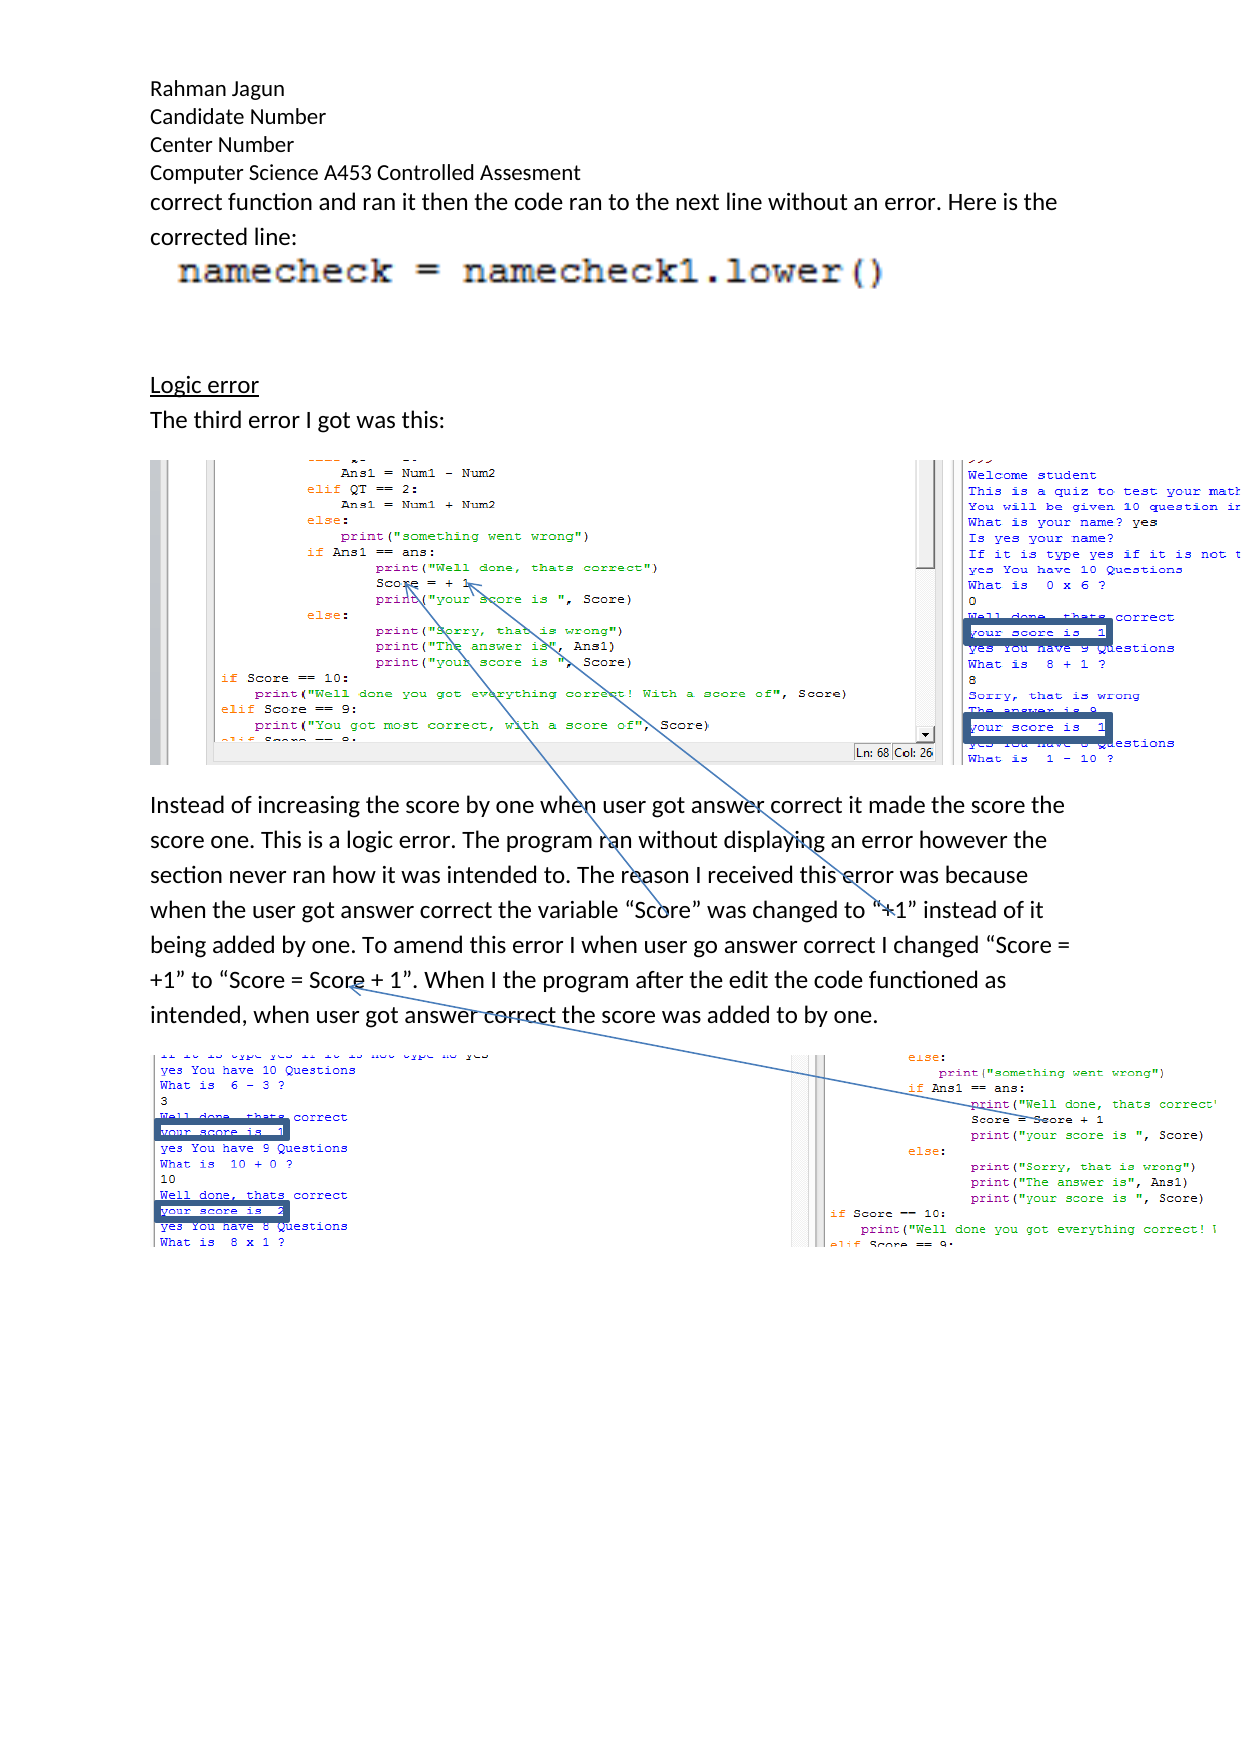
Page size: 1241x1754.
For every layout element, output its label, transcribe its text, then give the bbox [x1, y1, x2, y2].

picture [150, 1055, 1216, 1247]
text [150, 186, 1090, 288]
picture [150, 460, 1241, 765]
text Instead of increasing the score by one when user got answer correct it made the score the score one. This is a logic error. The program ran without displaying an error however the section never ran how it was intended to. The reason I received this error was because when the user got answer correct the variable “Score” was changed to “+1” instead of it being added by one. To amend this error I when user go answer correct I changed “Score = +1” to “Score = Score + 1”. When I the program after the edit the code functioned as intended, when user got answer correct the score was added to by one. [150, 790, 1090, 1030]
text Logic error The third error I got was this: [150, 369, 1090, 435]
picture [150, 255, 896, 289]
